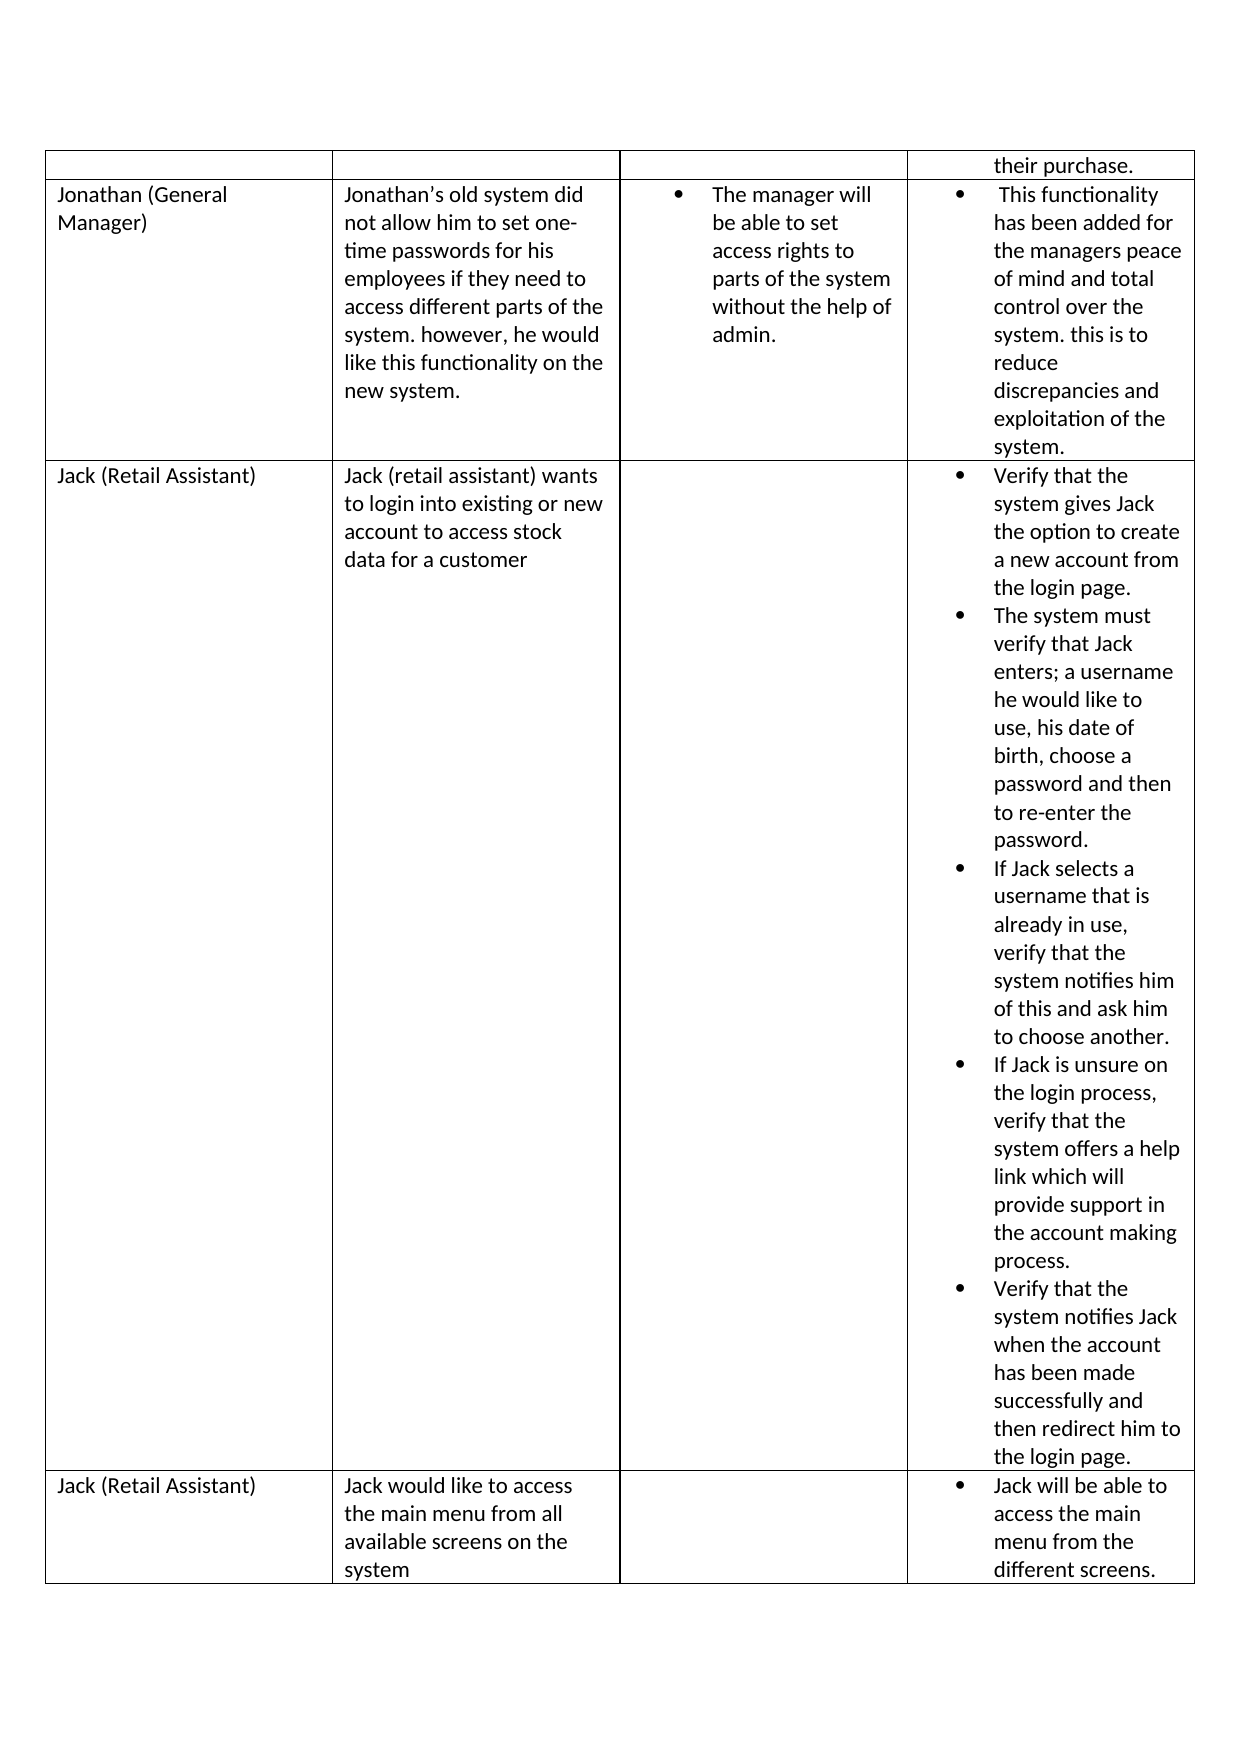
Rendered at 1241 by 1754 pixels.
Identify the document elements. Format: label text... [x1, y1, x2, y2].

table_cell The manager will be able to set access rights to parts of the system without the help of admin. [621, 180, 907, 460]
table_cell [333, 151, 619, 179]
table_cell Jack (retail assistant) wants to login into existing or new account to access stock data for a customer [333, 461, 619, 1470]
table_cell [621, 151, 907, 179]
table_cell Jonathan’s old system did not allow him to set one-time passwords for his employees if they need to access different parts of the system. however, he would like this functionality on the new system. [333, 180, 619, 460]
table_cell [908, 1471, 1194, 1583]
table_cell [333, 1471, 619, 1583]
table_cell [621, 1471, 907, 1583]
table_cell Verify that the system gives Jack the option to create a new account from the login page. The system must verify that Jack enters; a username he would like to use, his date of birth, choose a password and then to re-enter the password. If Jack selects a username that is already in use, verify that the system notifies him of this and ask him to choose another. If Jack is unsure on the login process, verify that the system offers a help link which will provide support in the account making process. Verify that the system notifies Jack when the account has been made successfully and then redirect him to the login page. [908, 461, 1194, 1470]
table_cell This functionality has been added for the managers peace of mind and total control over the system. this is to reduce discrepancies and exploitation of the system. [908, 180, 1194, 460]
table_cell [621, 461, 907, 1470]
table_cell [908, 151, 1194, 179]
table_cell Jack (Retail Assistant) [46, 461, 332, 1470]
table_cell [46, 151, 332, 179]
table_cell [46, 1471, 332, 1583]
table_cell Jonathan (General Manager) [46, 180, 332, 460]
